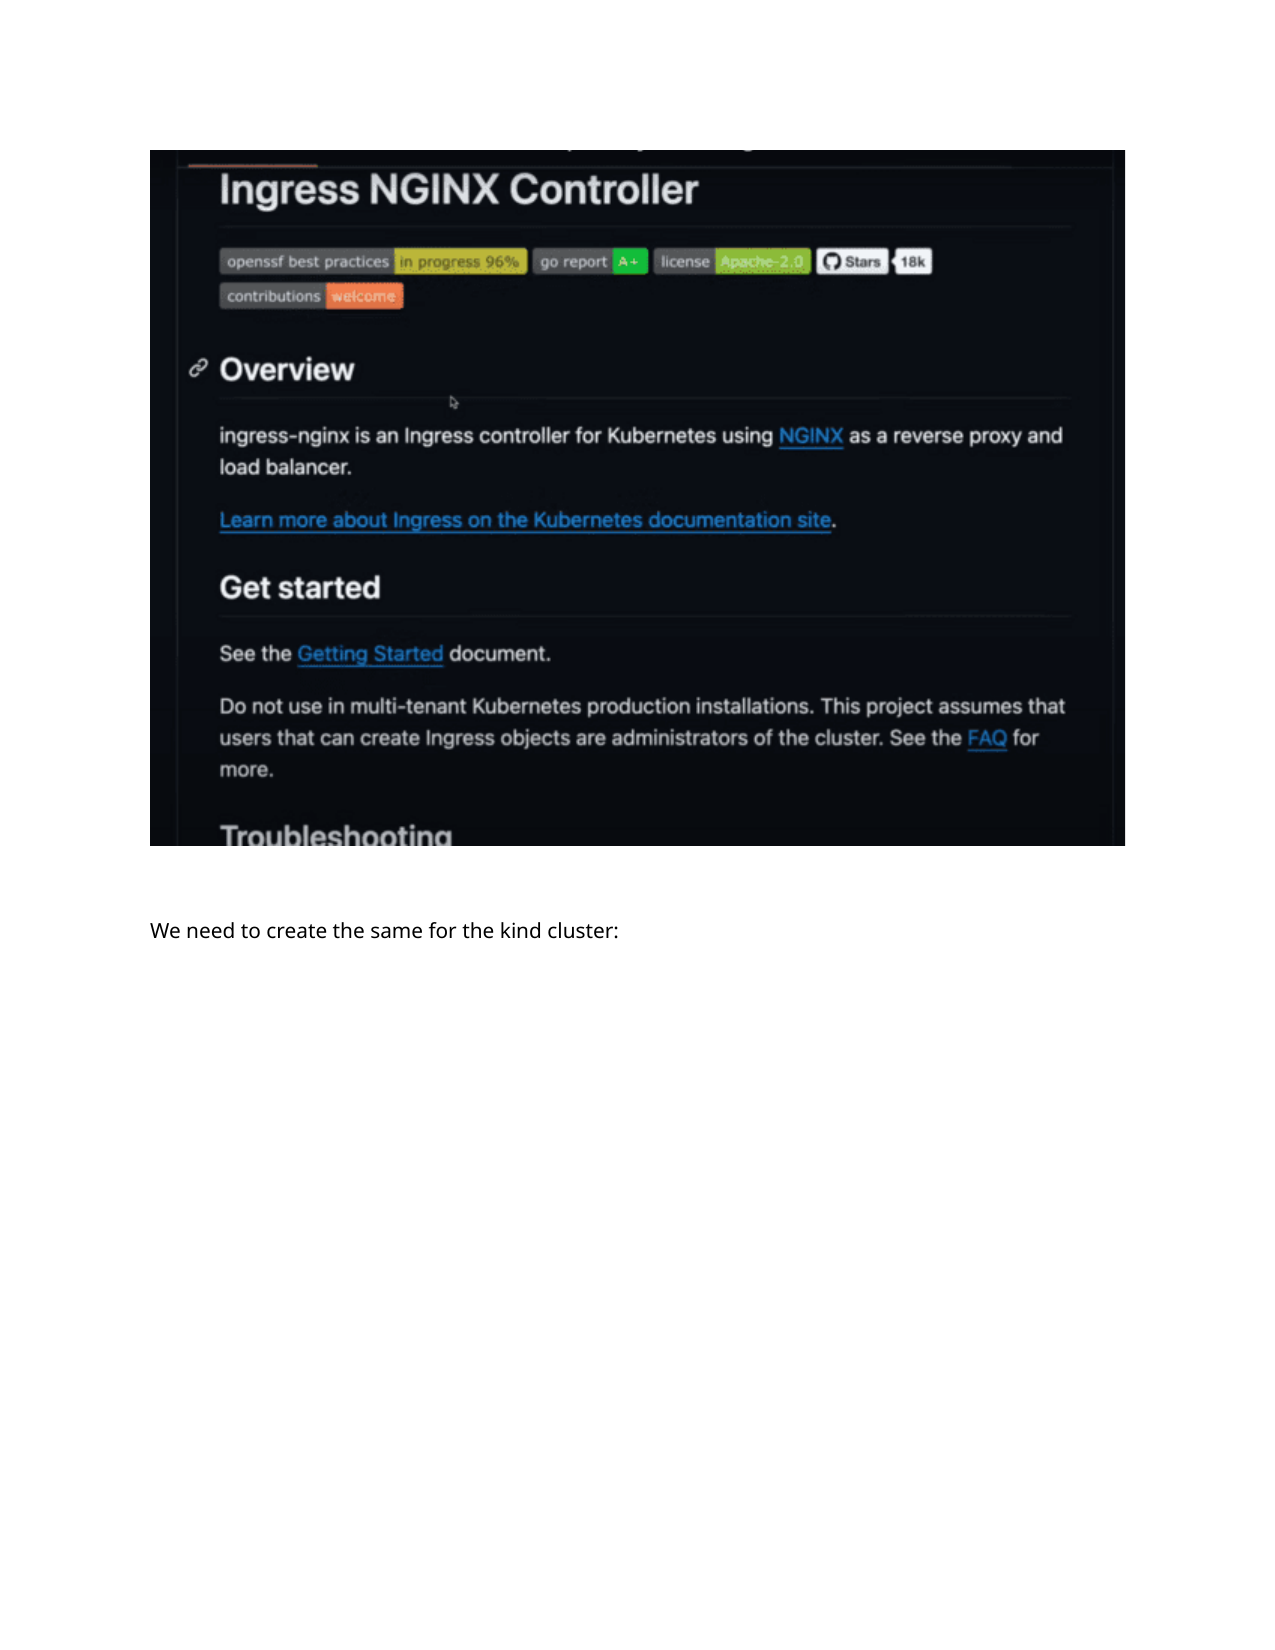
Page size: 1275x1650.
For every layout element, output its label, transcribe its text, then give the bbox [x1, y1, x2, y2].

text We need to create the same for the kind cluster: [150, 916, 1125, 945]
picture [150, 150, 1125, 846]
